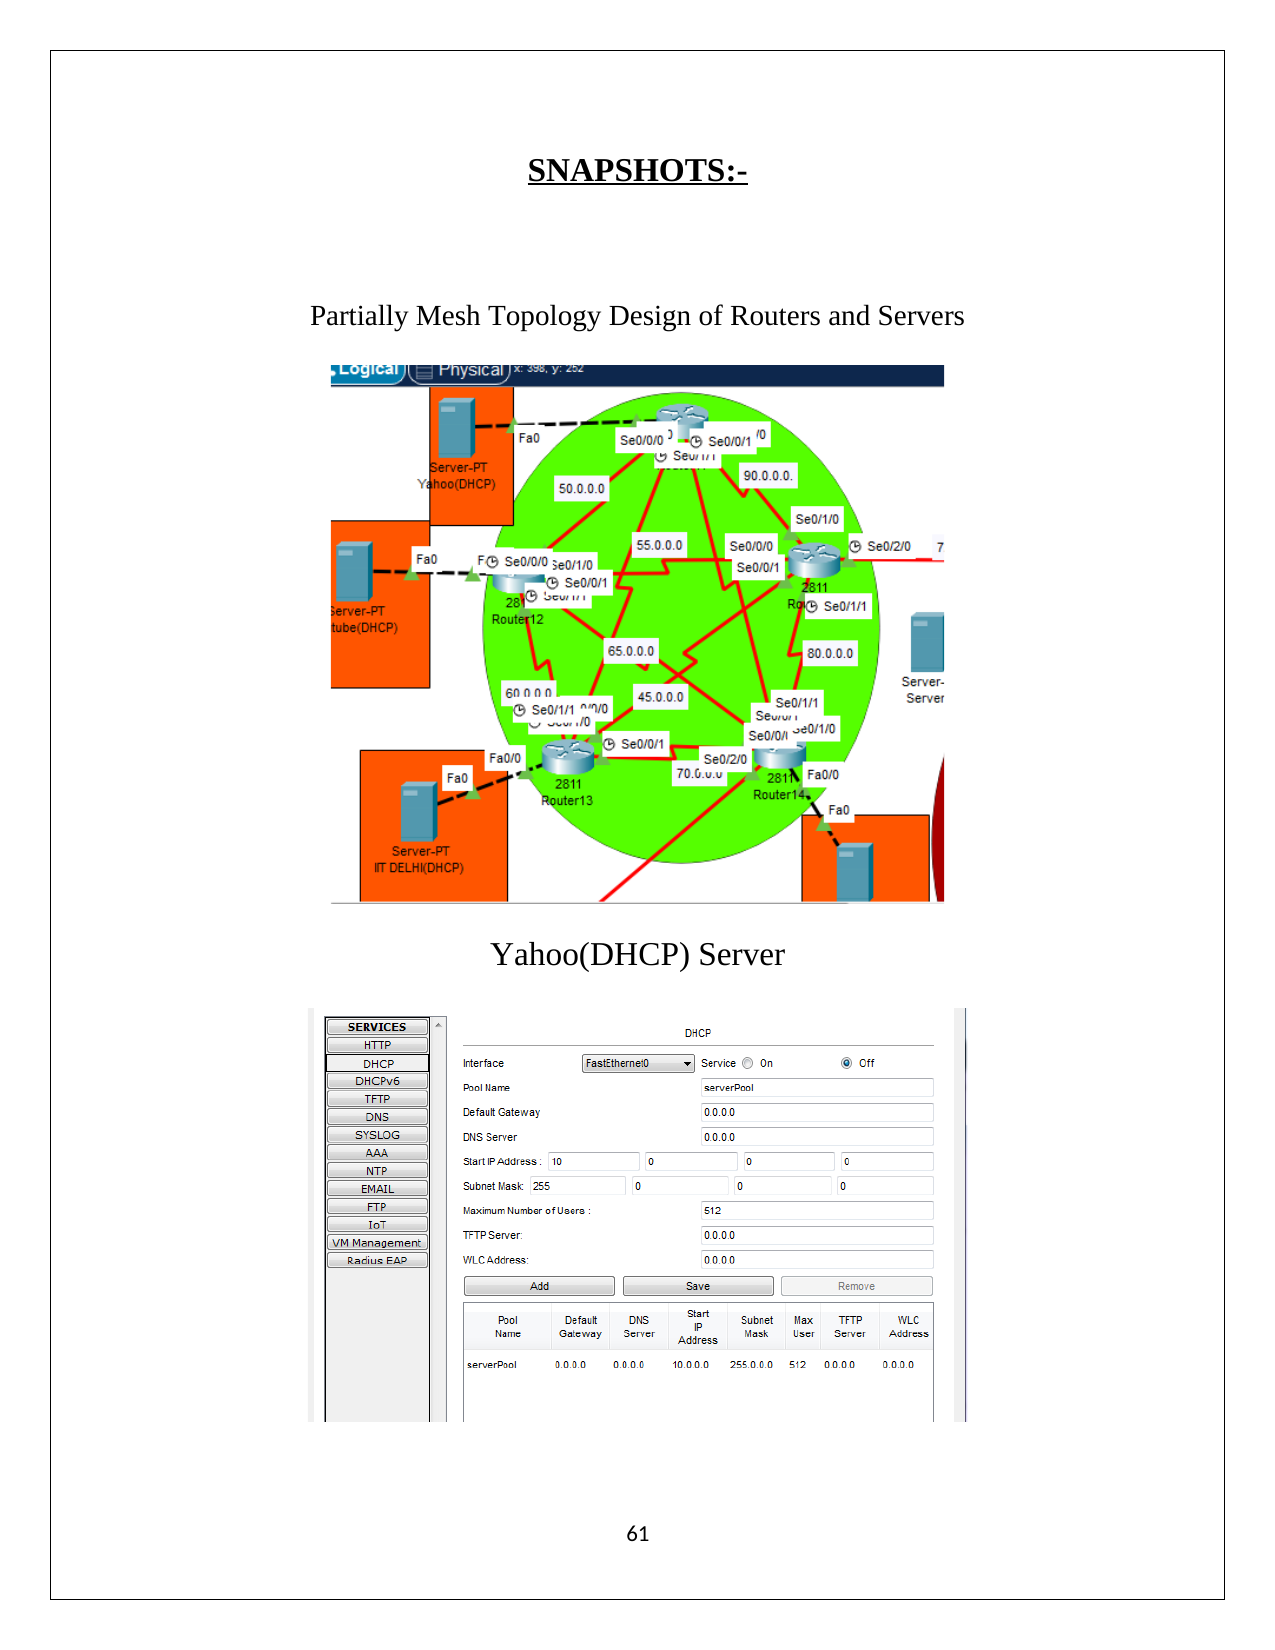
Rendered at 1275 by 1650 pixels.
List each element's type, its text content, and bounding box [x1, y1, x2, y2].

picture [340, 365, 349, 374]
picture [351, 365, 398, 377]
text Yahoo(DHCP) Server [150, 935, 1125, 973]
text SNAPSHOTS:- [150, 150, 1125, 188]
picture [307, 1008, 968, 1422]
text Partially Mesh Topology Design of Routers and Servers [150, 298, 1125, 332]
picture [330, 365, 945, 904]
